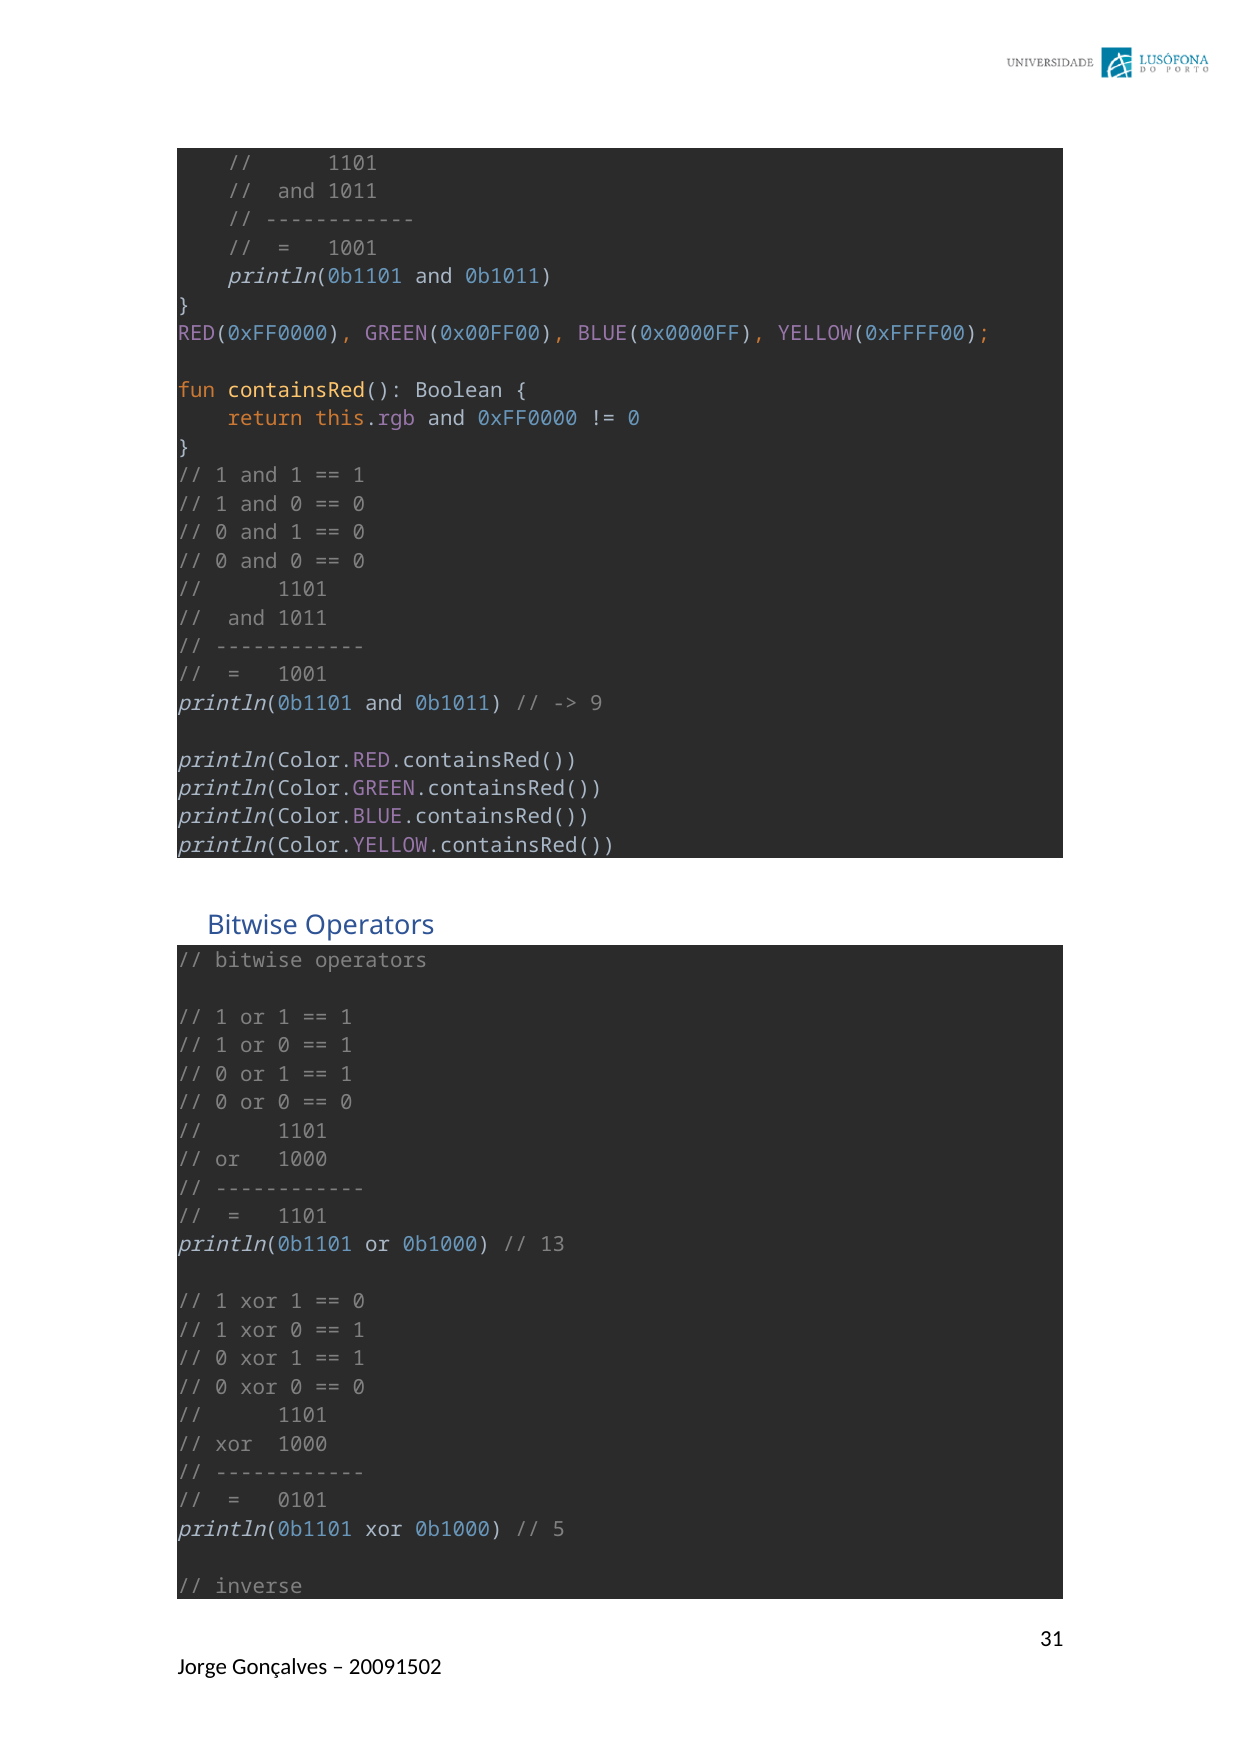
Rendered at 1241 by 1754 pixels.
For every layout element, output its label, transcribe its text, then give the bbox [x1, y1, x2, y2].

text RED(0xFF0000), GREEN(0x00FF00), BLUE(0x0000FF), YELLOW(0xFFFF00); fun containsRed(): Boolean { return this.rgb and 0xFF0000 != 0 } [177, 318, 1063, 460]
text // 1 and 1 == 1 // 1 and 0 == 0 // 0 and 1 == 0 // 0 and 0 == 0 // 1101 // and 1011 // ------------ // = 1001 println(0b1101 and 0b1011) // -> 9 println(Color.RED.containsRed()) println(Color.GREEN.containsRed()) println(Color.BLUE.containsRed()) println(Color.YELLOW.containsRed()) [177, 460, 1063, 858]
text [177, 945, 1063, 1599]
picture [1006, 3, 1209, 122]
subtitle Bitwise Operators [177, 905, 1063, 942]
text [177, 148, 1063, 318]
